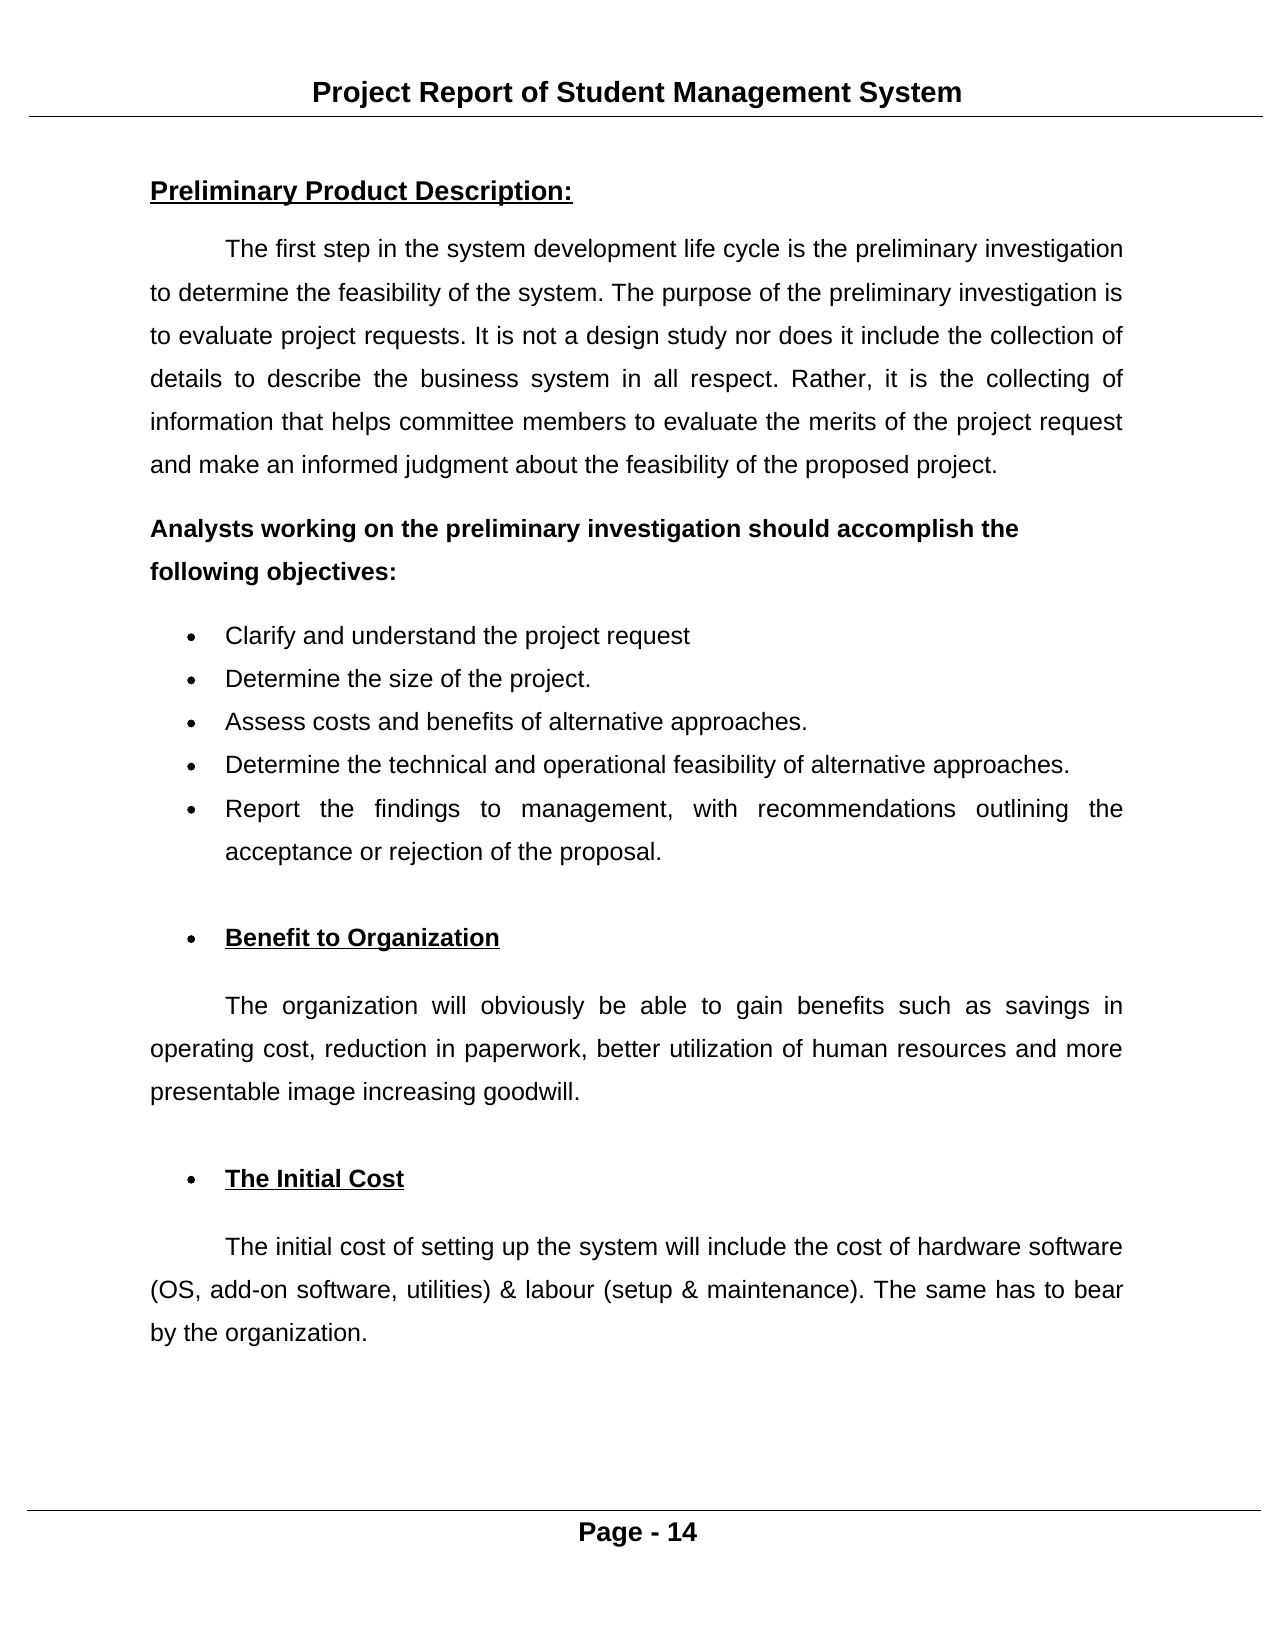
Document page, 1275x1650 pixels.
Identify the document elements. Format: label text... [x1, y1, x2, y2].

text Analysts working on the preliminary investigation should accomplish the following objectives: [150, 514, 1125, 586]
list The Initial Cost [187, 1163, 1125, 1192]
list Assess costs and benefits of alternative approaches. [187, 707, 1125, 736]
list Benefit to Organization [187, 923, 1125, 952]
text The organization will obviously be able to gain benefits such as savings in operating cost, reduction in paperwork, better utilization of human resources and more presentable image increasing goodwill. [150, 991, 1125, 1106]
text The first step in the system development life cycle is the preliminary investigation to determine the feasibility of the system. The purpose of the preliminary investigation is to evaluate project requests. It is not a design study nor does it include the collection of details to describe the business system in all respect. Rather, it is the collecting of information that helps committee members to evaluate the merits of the project request and make an informed judgment about the feasibility of the proposed project. [150, 234, 1125, 479]
list Determine the technical and operational feasibility of alternative approaches. [187, 750, 1125, 779]
list Clarify and understand the project request [187, 621, 1125, 650]
text The initial cost of setting up the system will include the cost of hardware software (OS, add-on software, utilities) & labour (setup & maintenance). The same has to bear by the organization. [150, 1232, 1125, 1347]
list Report the findings to management, with recommendations outlining the acceptance or rejection of the proposal. [187, 793, 1125, 865]
list Determine the size of the project. [187, 664, 1125, 693]
text Preliminary Product Description: [150, 175, 1125, 206]
